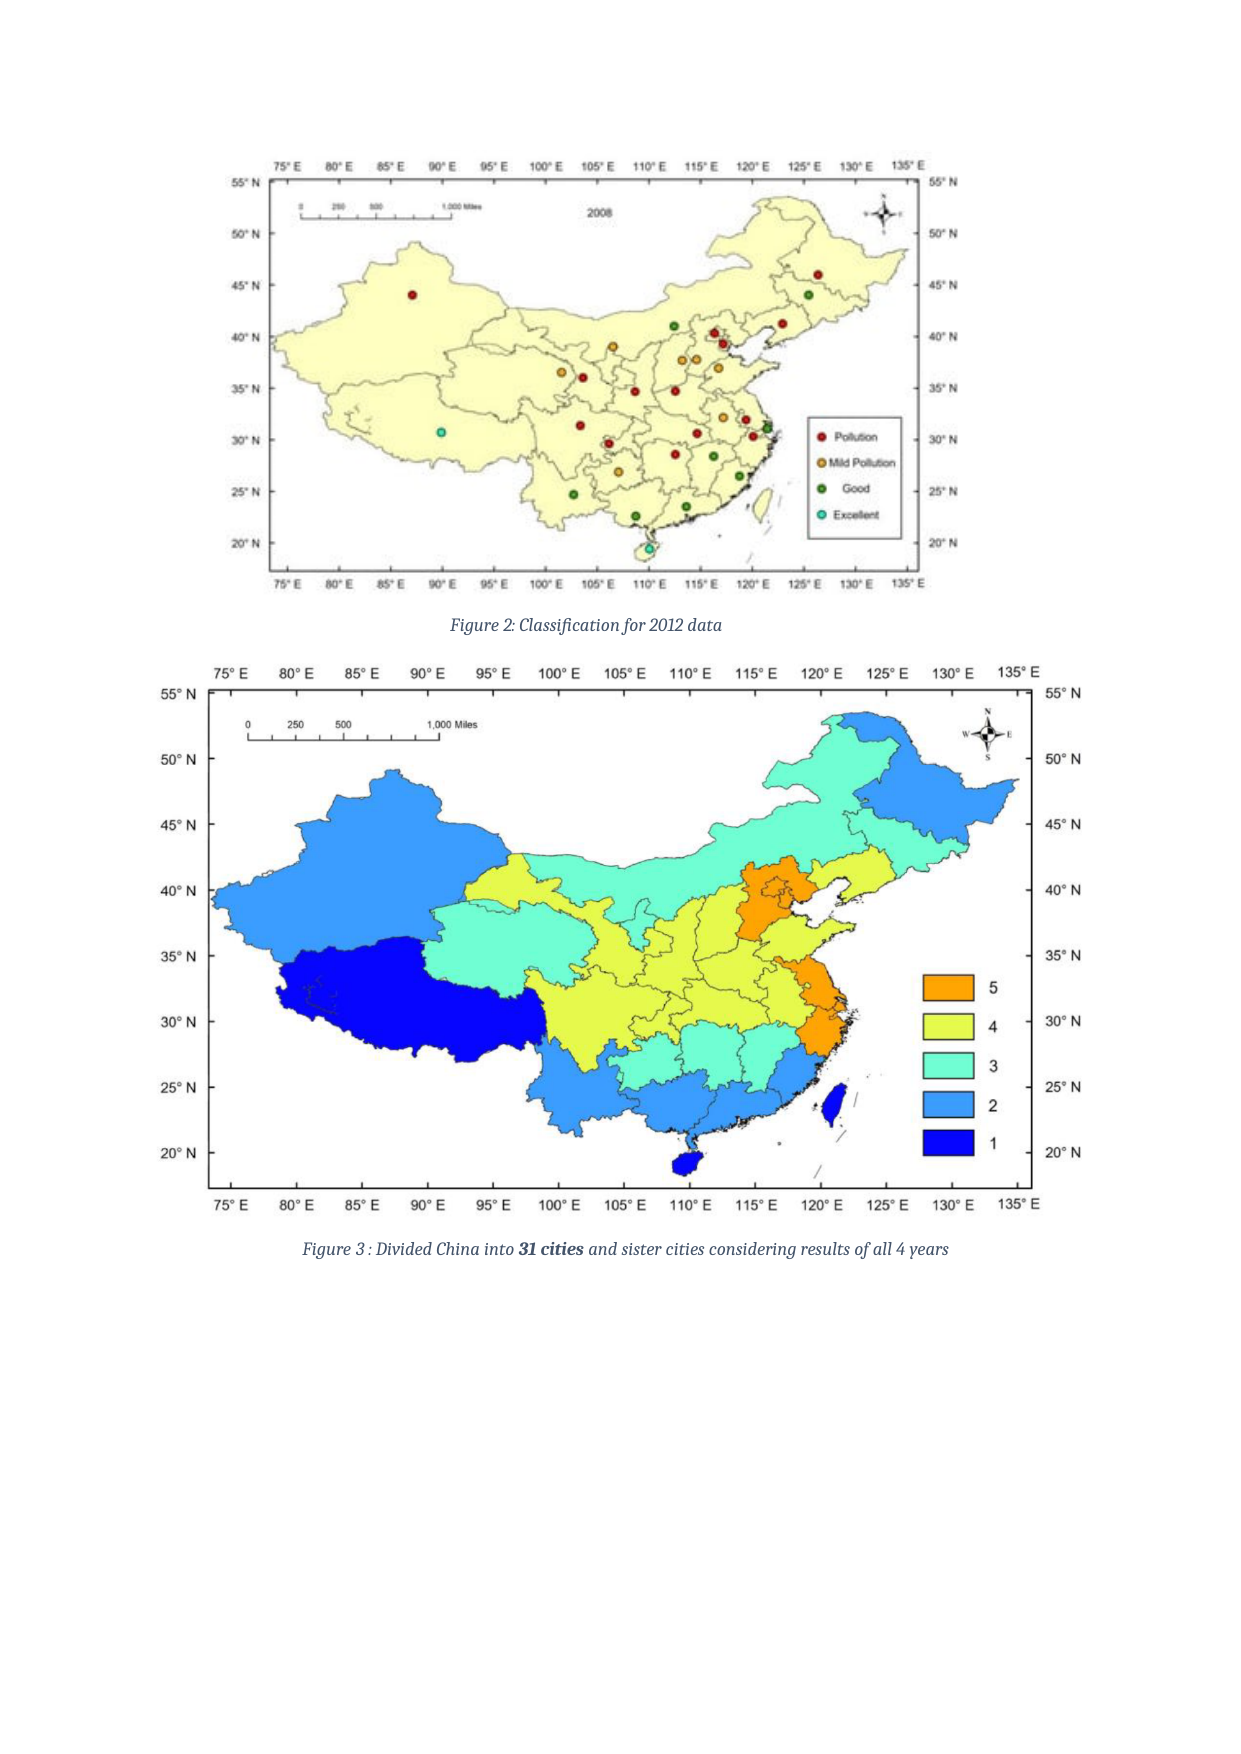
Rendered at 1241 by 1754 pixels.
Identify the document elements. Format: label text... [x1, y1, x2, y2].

picture [225, 150, 966, 596]
text Figure 2: Classification for 2012 data [375, 614, 1090, 636]
text Figure 3 : Divided China into 31 cities and sister cities considering results of all 4 years [150, 1238, 1090, 1260]
picture [150, 656, 1091, 1220]
